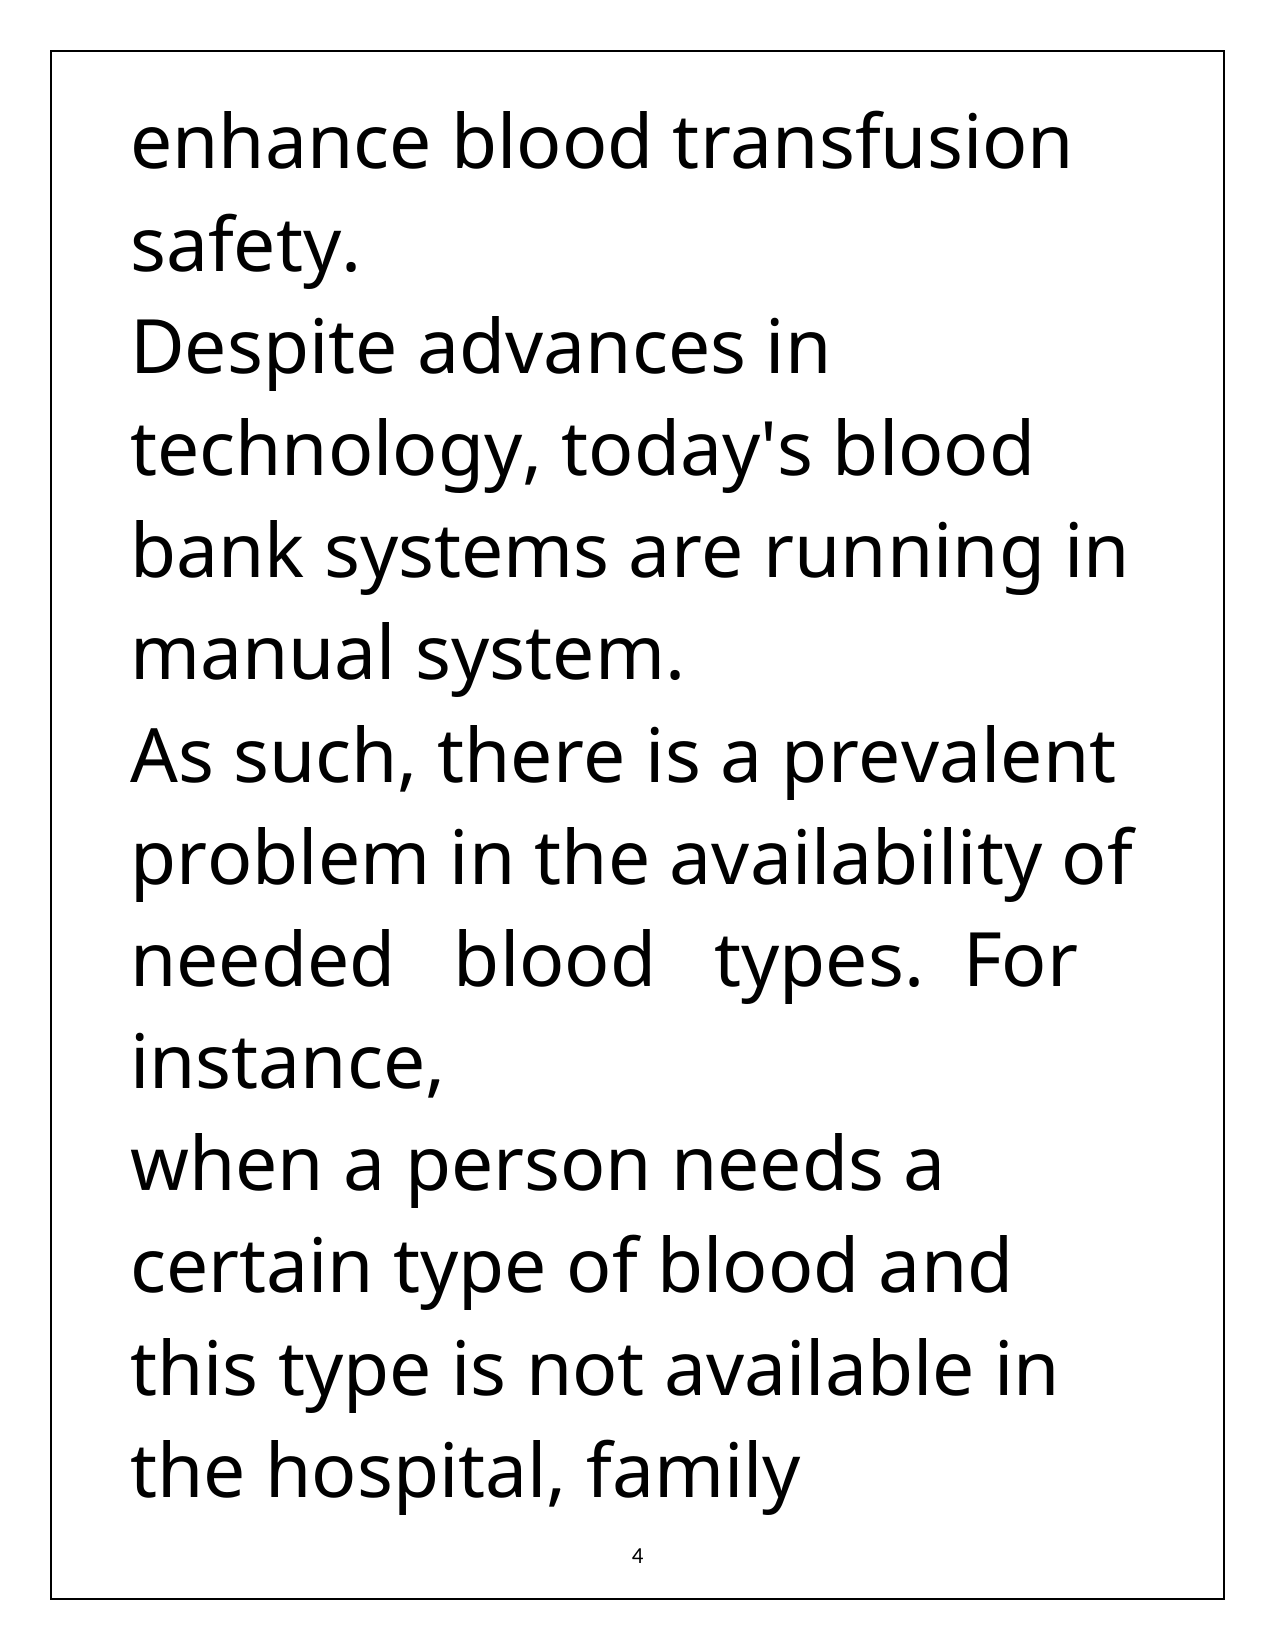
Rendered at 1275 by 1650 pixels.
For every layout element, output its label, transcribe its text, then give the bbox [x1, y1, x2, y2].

text Despite advances in technology, today's blood bank systems are running in manual system. [130, 293, 1145, 702]
text As such, there is a prevalent problem in the availability of needed blood types. For instance, [130, 702, 1145, 1111]
text when a person needs a certain type of blood and this type is not available in the hospital, family [130, 1111, 1145, 1519]
text enhance blood transfusion safety. [130, 89, 1145, 293]
